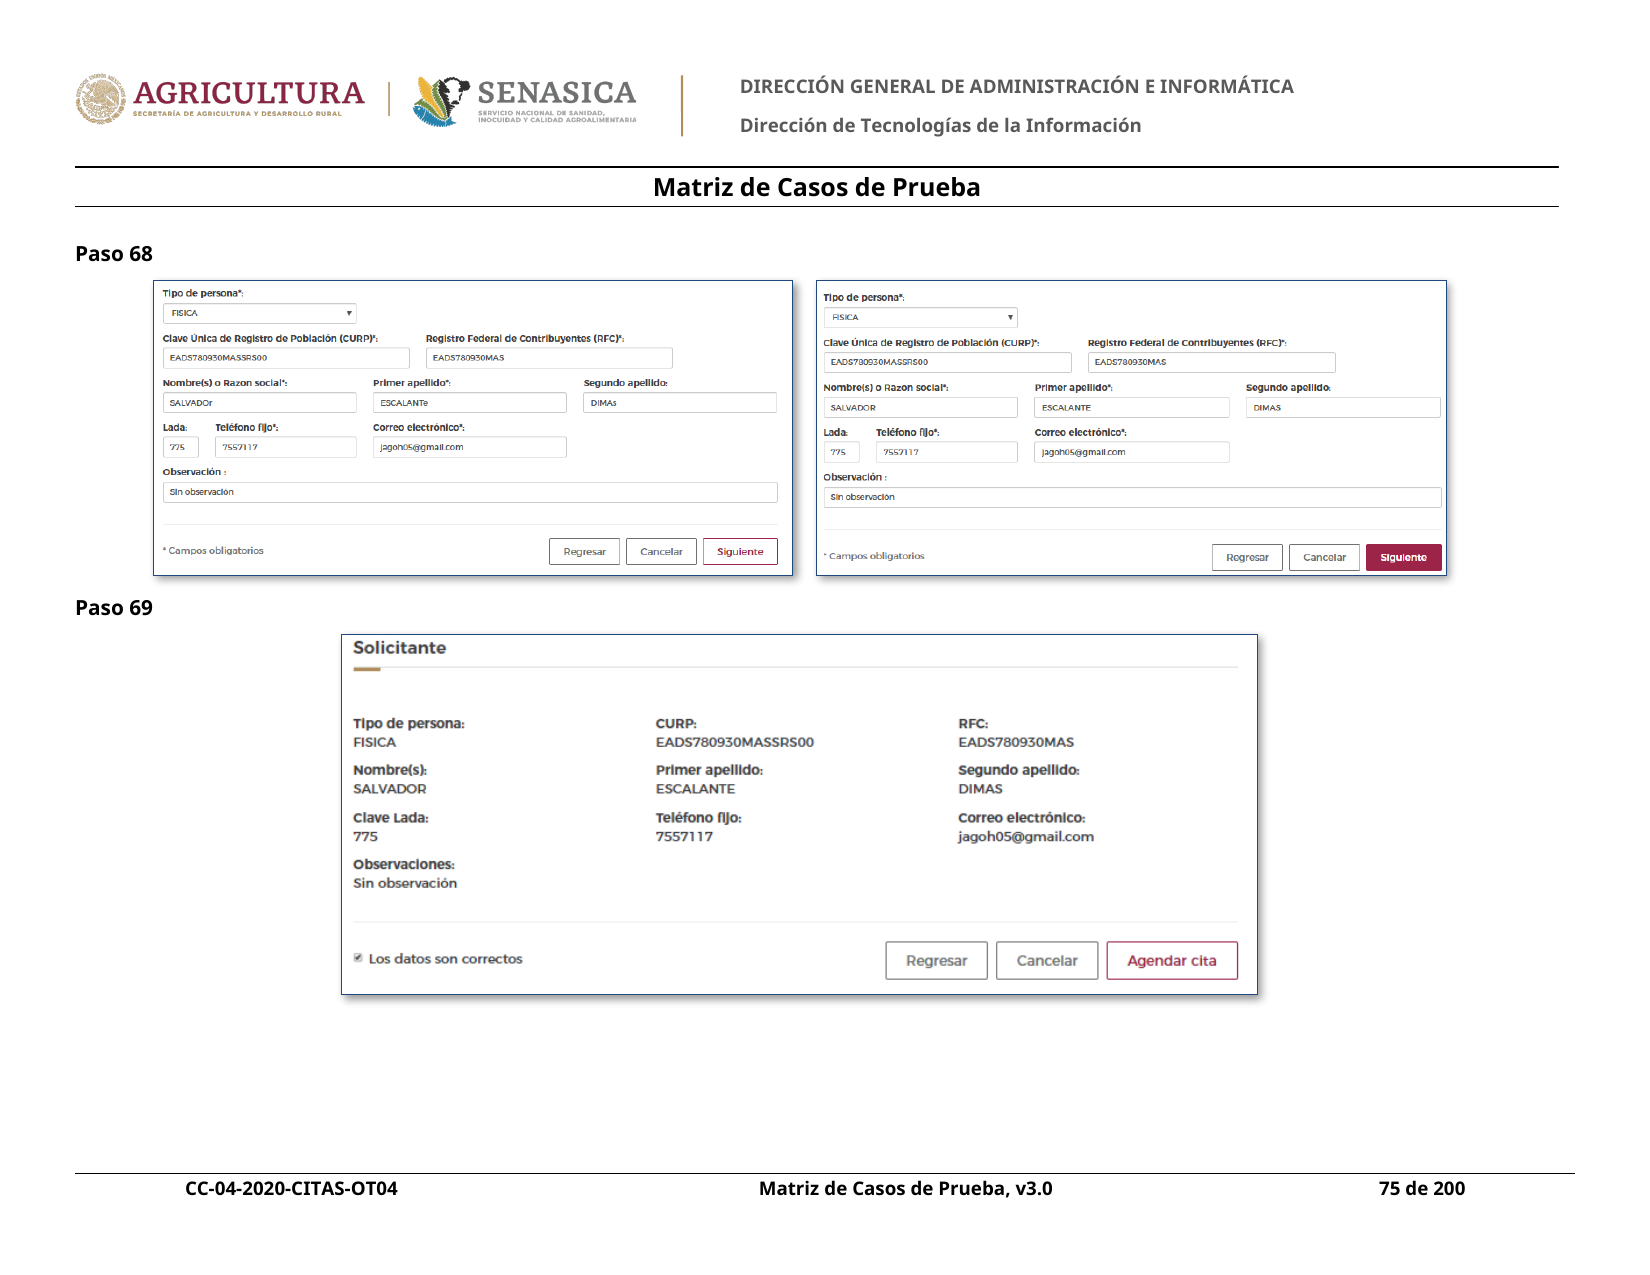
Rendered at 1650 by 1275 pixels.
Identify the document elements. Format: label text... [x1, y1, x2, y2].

table_header Paso 68 [68, 235, 1537, 271]
table_cell Paso 69 [68, 590, 1537, 625]
picture [154, 281, 792, 575]
table_cell [68, 271, 1537, 590]
picture [817, 281, 1446, 575]
table_cell [68, 625, 1537, 1010]
picture [75, 73, 637, 127]
picture [342, 635, 1257, 994]
